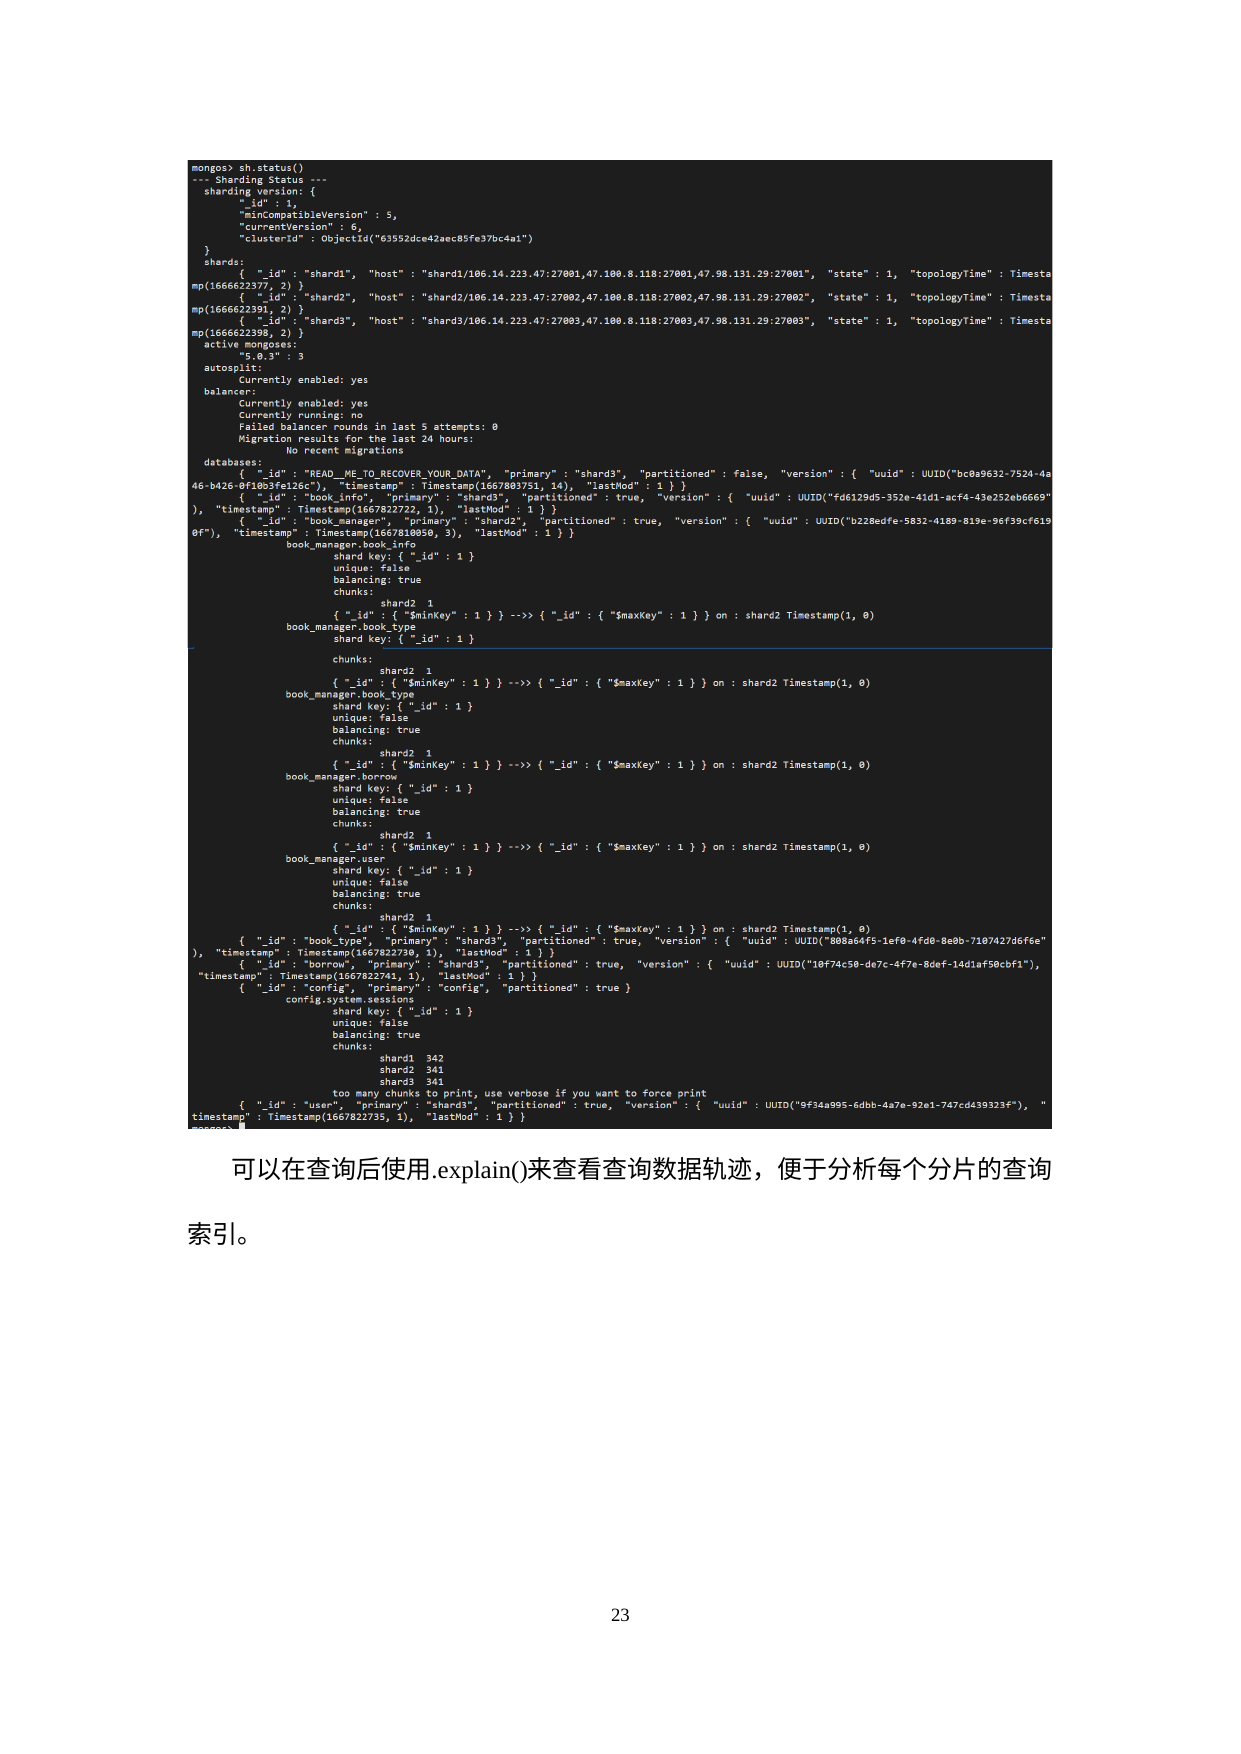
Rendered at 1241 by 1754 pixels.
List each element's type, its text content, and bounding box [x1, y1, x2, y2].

picture [187, 160, 1053, 1129]
text 可以在查询后使用.explain()来查看查询数据轨迹，便于分析每个分片的查询索引。 [187, 1135, 1053, 1265]
